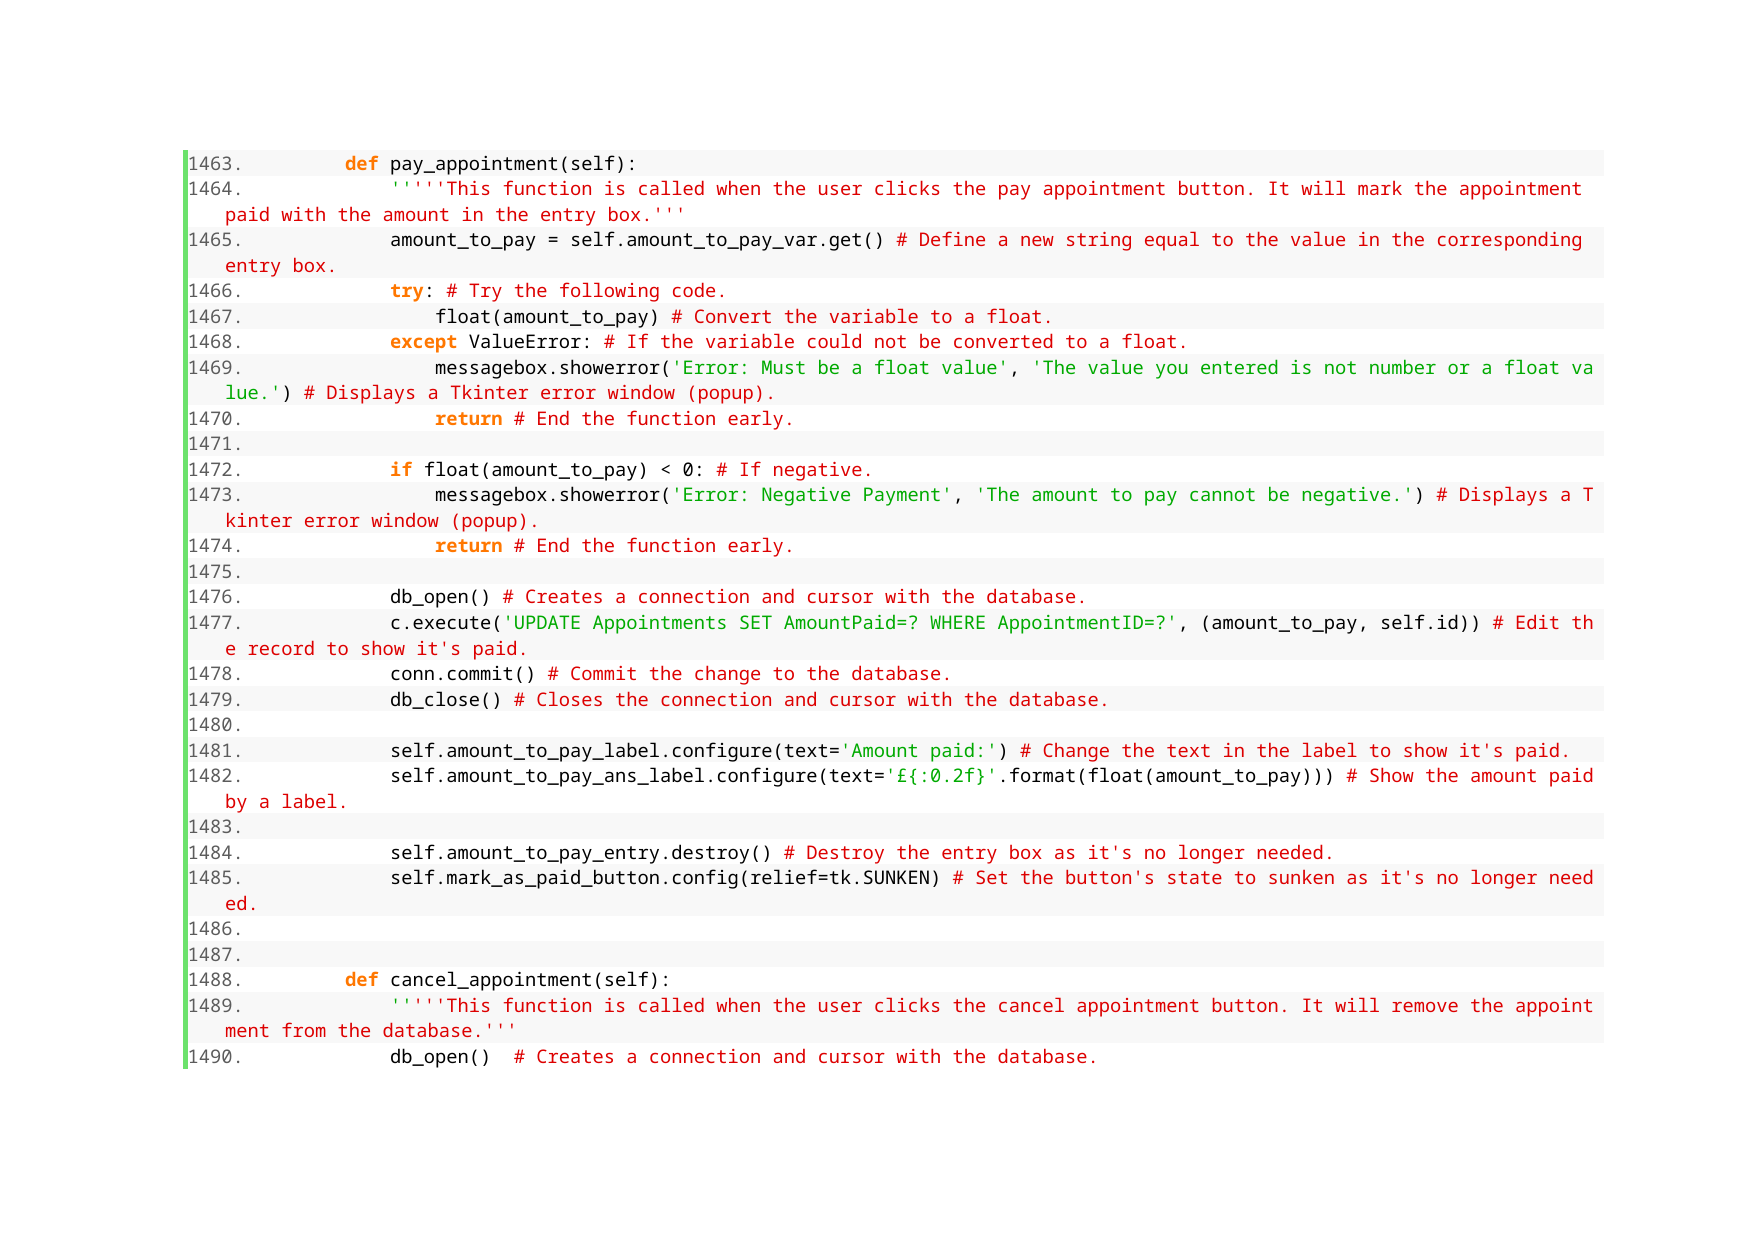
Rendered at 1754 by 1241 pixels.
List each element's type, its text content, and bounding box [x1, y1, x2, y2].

list float(amount_to_pay) # Convert the variable to a float. [188, 303, 1604, 329]
list self.amount_to_pay_ans_label.configure(text='£{:0.2f}'.format(float(amount_to_pay))) # Show the amount paid by a label. [188, 762, 1604, 813]
list messagebox.showerror('Error: Negative Payment', 'The amount to pay cannot be negative.') # Displays a Tkinter error window (popup). [188, 482, 1604, 533]
list '''''This function is called when the user clicks the pay appointment button. It will mark the appointment paid with the amount in the entry box.''' [188, 176, 1604, 227]
list return # End the function early. [188, 405, 1604, 431]
list return # End the function early. [188, 533, 1604, 558]
list try: # Try the following code. [188, 278, 1604, 303]
list self.amount_to_pay_entry.destroy() # Destroy the entry box as it's no longer needed. [188, 839, 1604, 864]
list except ValueError: # If the variable could not be converted to a float. [188, 329, 1604, 354]
list if float(amount_to_pay) < 0: # If negative. [188, 456, 1604, 482]
list amount_to_pay = self.amount_to_pay_var.get() # Define a new string equal to the value in the corresponding entry box. [188, 227, 1604, 278]
list messagebox.showerror('Error: Must be a float value', 'The value you entered is not number or a float value.') # Displays a Tkinter error window (popup). [188, 354, 1604, 405]
list conn.commit() # Commit the change to the database. [188, 660, 1604, 686]
list db_open() # Creates a connection and cursor with the database. [188, 1043, 1604, 1069]
list c.execute('UPDATE Appointments SET AmountPaid=? WHERE AppointmentID=?', (amount_to_pay, self.id)) # Edit the record to show it's paid. [188, 609, 1604, 660]
list db_close() # Closes the connection and cursor with the database. [188, 686, 1604, 711]
list self.mark_as_paid_button.config(relief=tk.SUNKEN) # Set the button's state to sunken as it's no longer needed. [188, 864, 1604, 916]
list '''''This function is called when the user clicks the cancel appointment button. It will remove the appointment from the database.''' [188, 992, 1604, 1043]
list self.amount_to_pay_label.configure(text='Amount paid:') # Change the text in the label to show it's paid. [188, 737, 1604, 762]
list def pay_appointment(self): [188, 150, 1604, 176]
list db_open() # Creates a connection and cursor with the database. [188, 584, 1604, 609]
list def cancel_appointment(self): [188, 967, 1604, 992]
